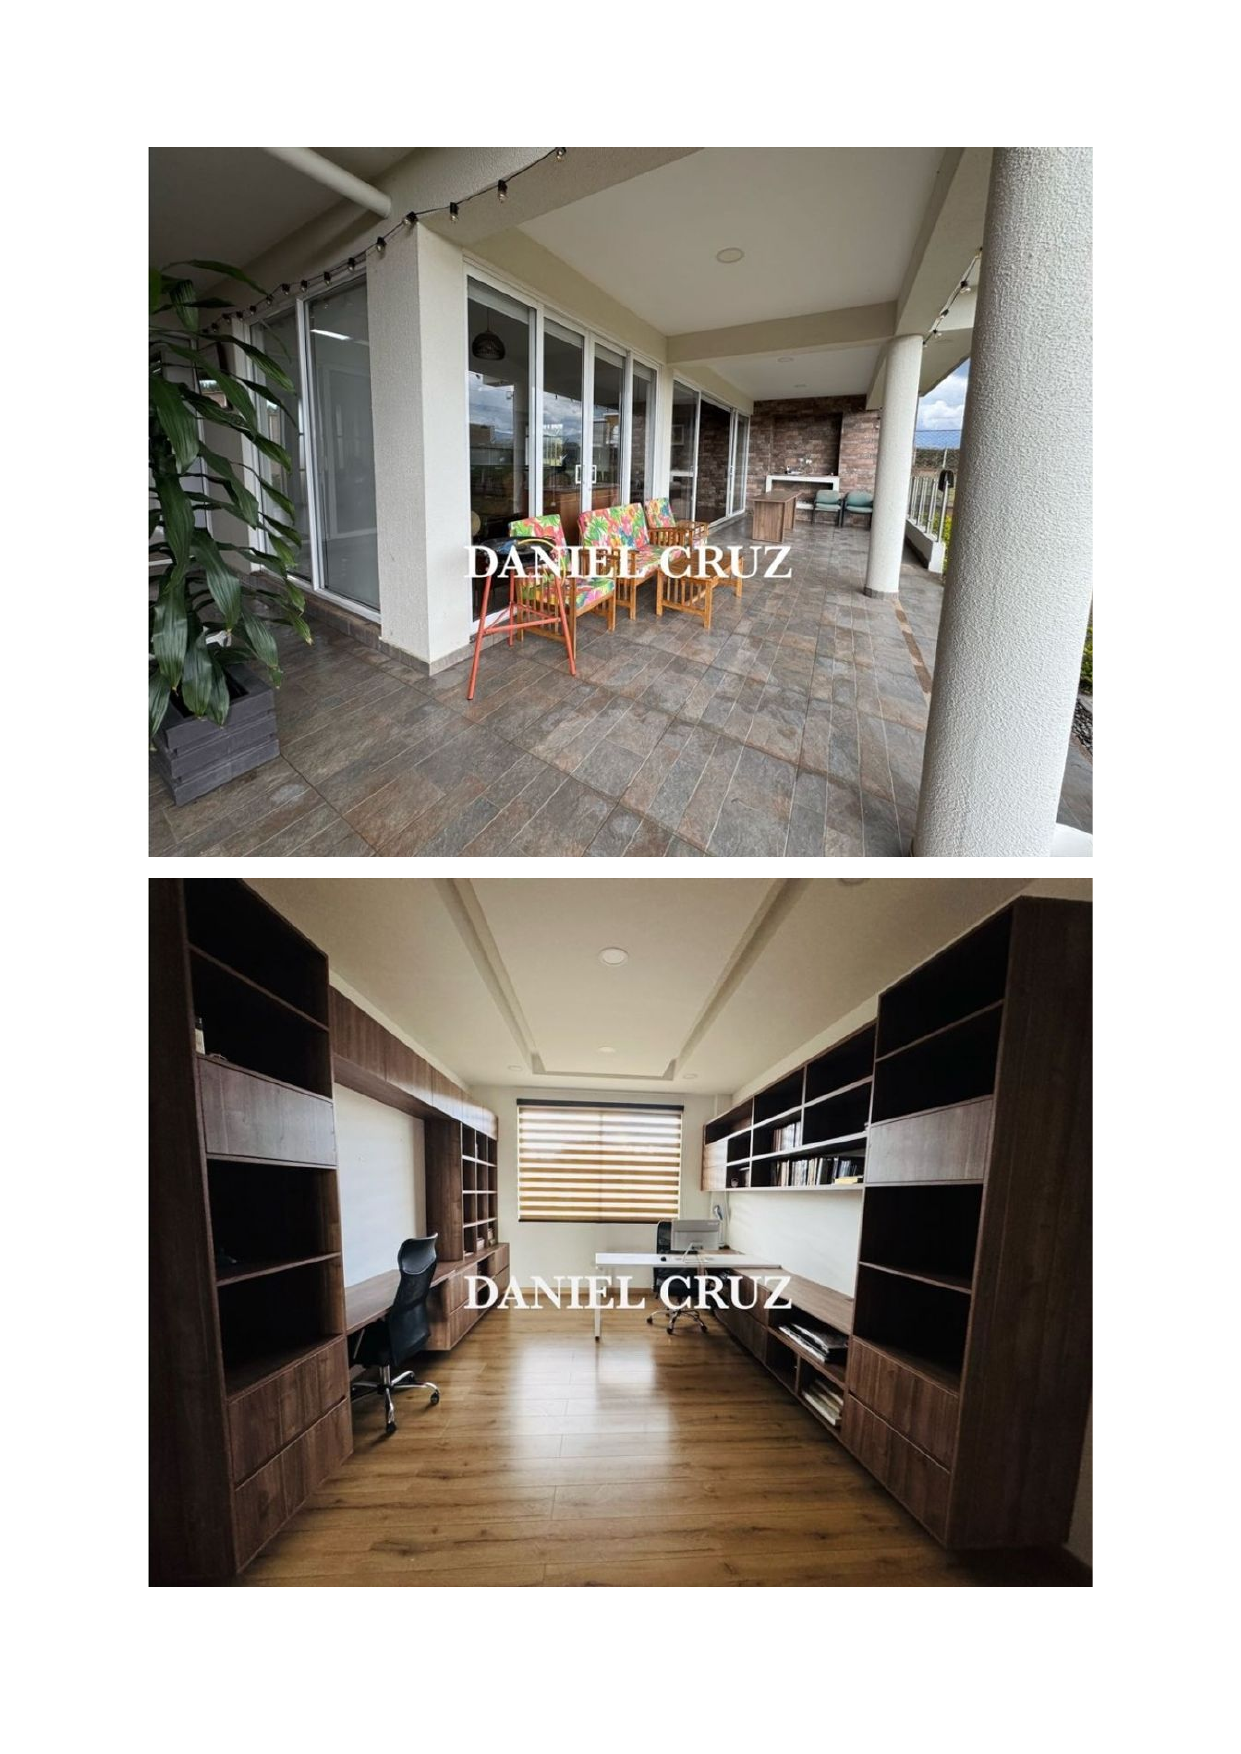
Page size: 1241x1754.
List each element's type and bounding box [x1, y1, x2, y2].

picture [147, 878, 1093, 1587]
picture [147, 147, 1093, 857]
